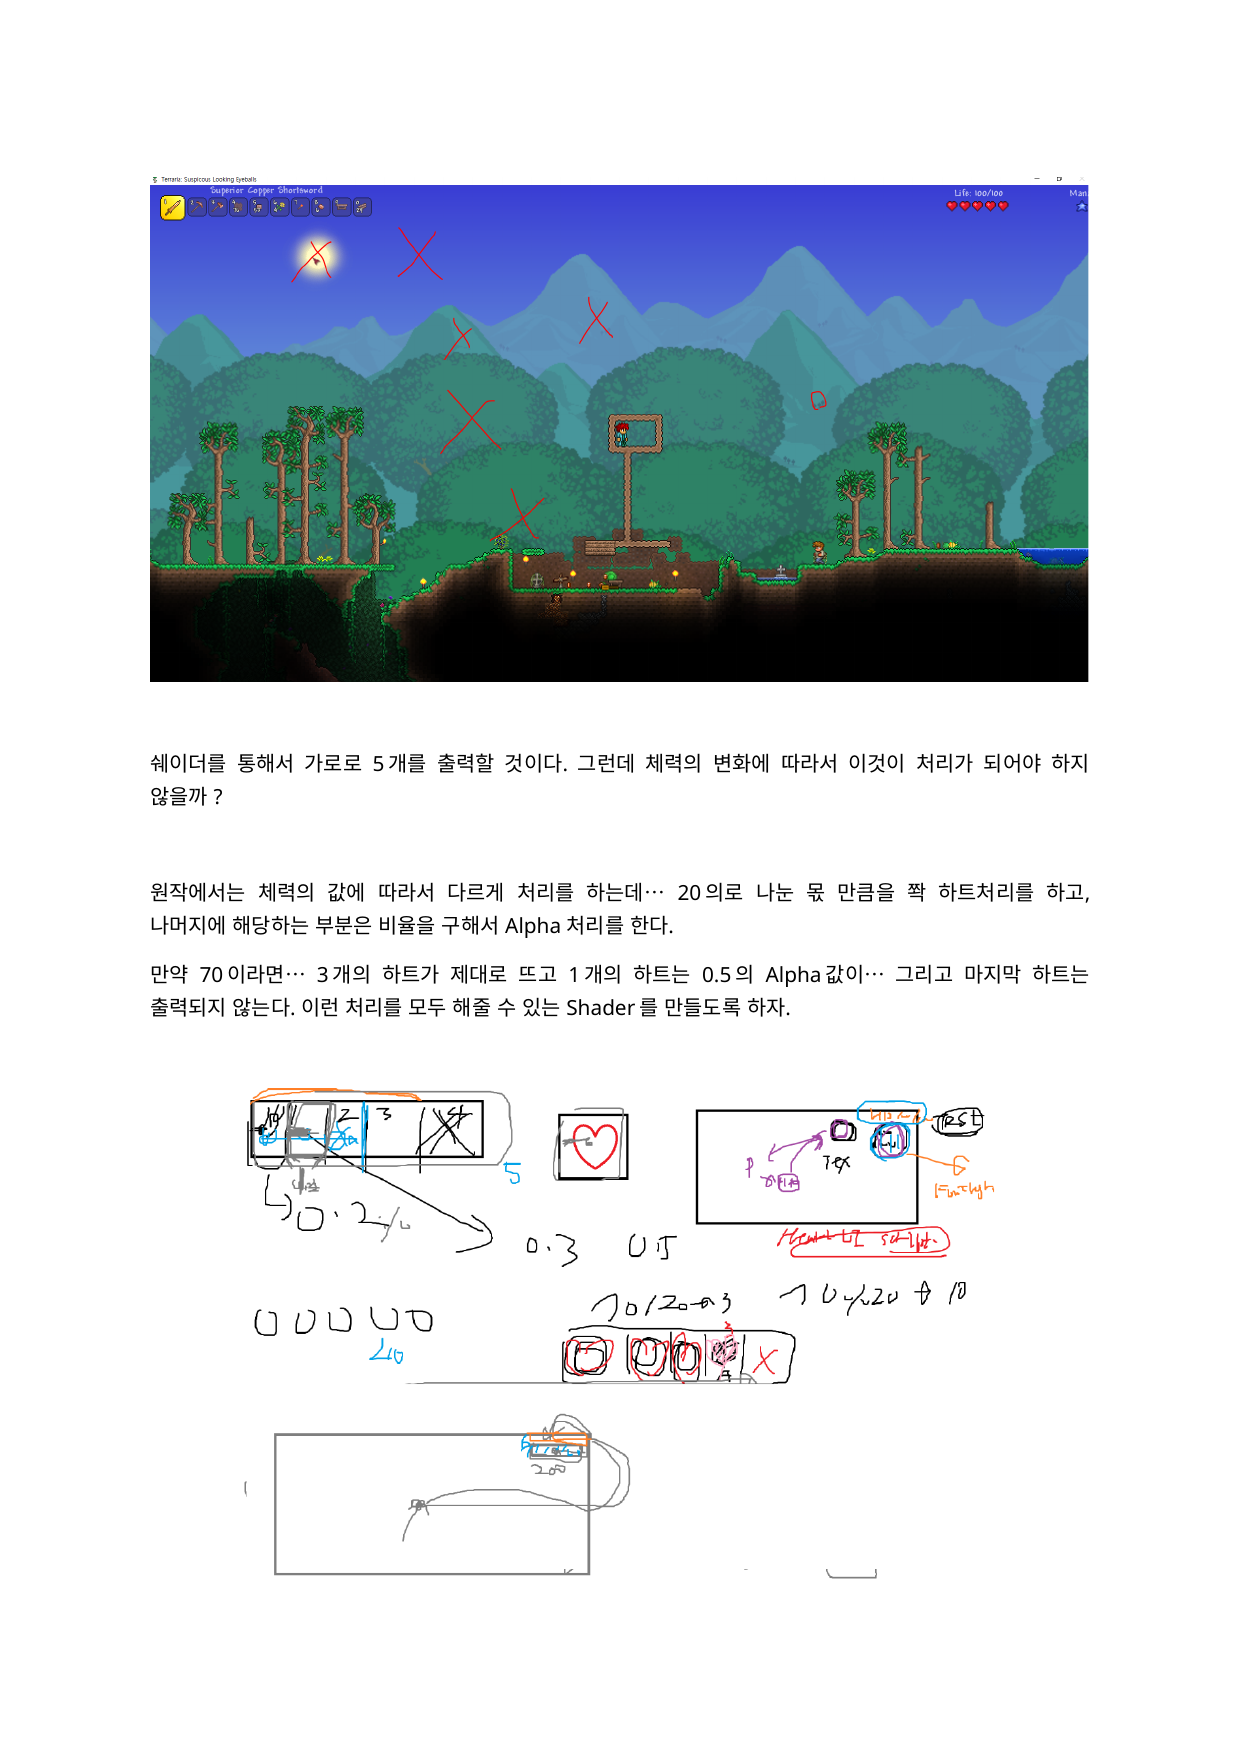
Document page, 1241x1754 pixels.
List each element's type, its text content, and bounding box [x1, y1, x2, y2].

text 만약 70이라면… 3개의 하트가 제대로 뜨고 1개의 하트는 0.5의 Alpha값이… 그리고 마지막 하트는 출력되지 않는다. 이런 처리를 모두 해줄 수 있는 Shader를 만들도록 하자. [150, 959, 1090, 1022]
picture [150, 177, 1089, 682]
text 원작에서는 체력의 값에 따라서 다르게 처리를 하는데… 20의로 나눈 몫 만큼을 쫙 하트처리를 하고, 나머지에 해당하는 부분은 비율을 구해서 Alpha 처리를 한다. [150, 877, 1090, 940]
picture [240, 1088, 1000, 1593]
text 쉐이더를 통해서 가로로 5개를 출력할 것이다. 그런데 체력의 변화에 따라서 이것이 처리가 되어야 하지 않을까 ? [150, 747, 1090, 810]
